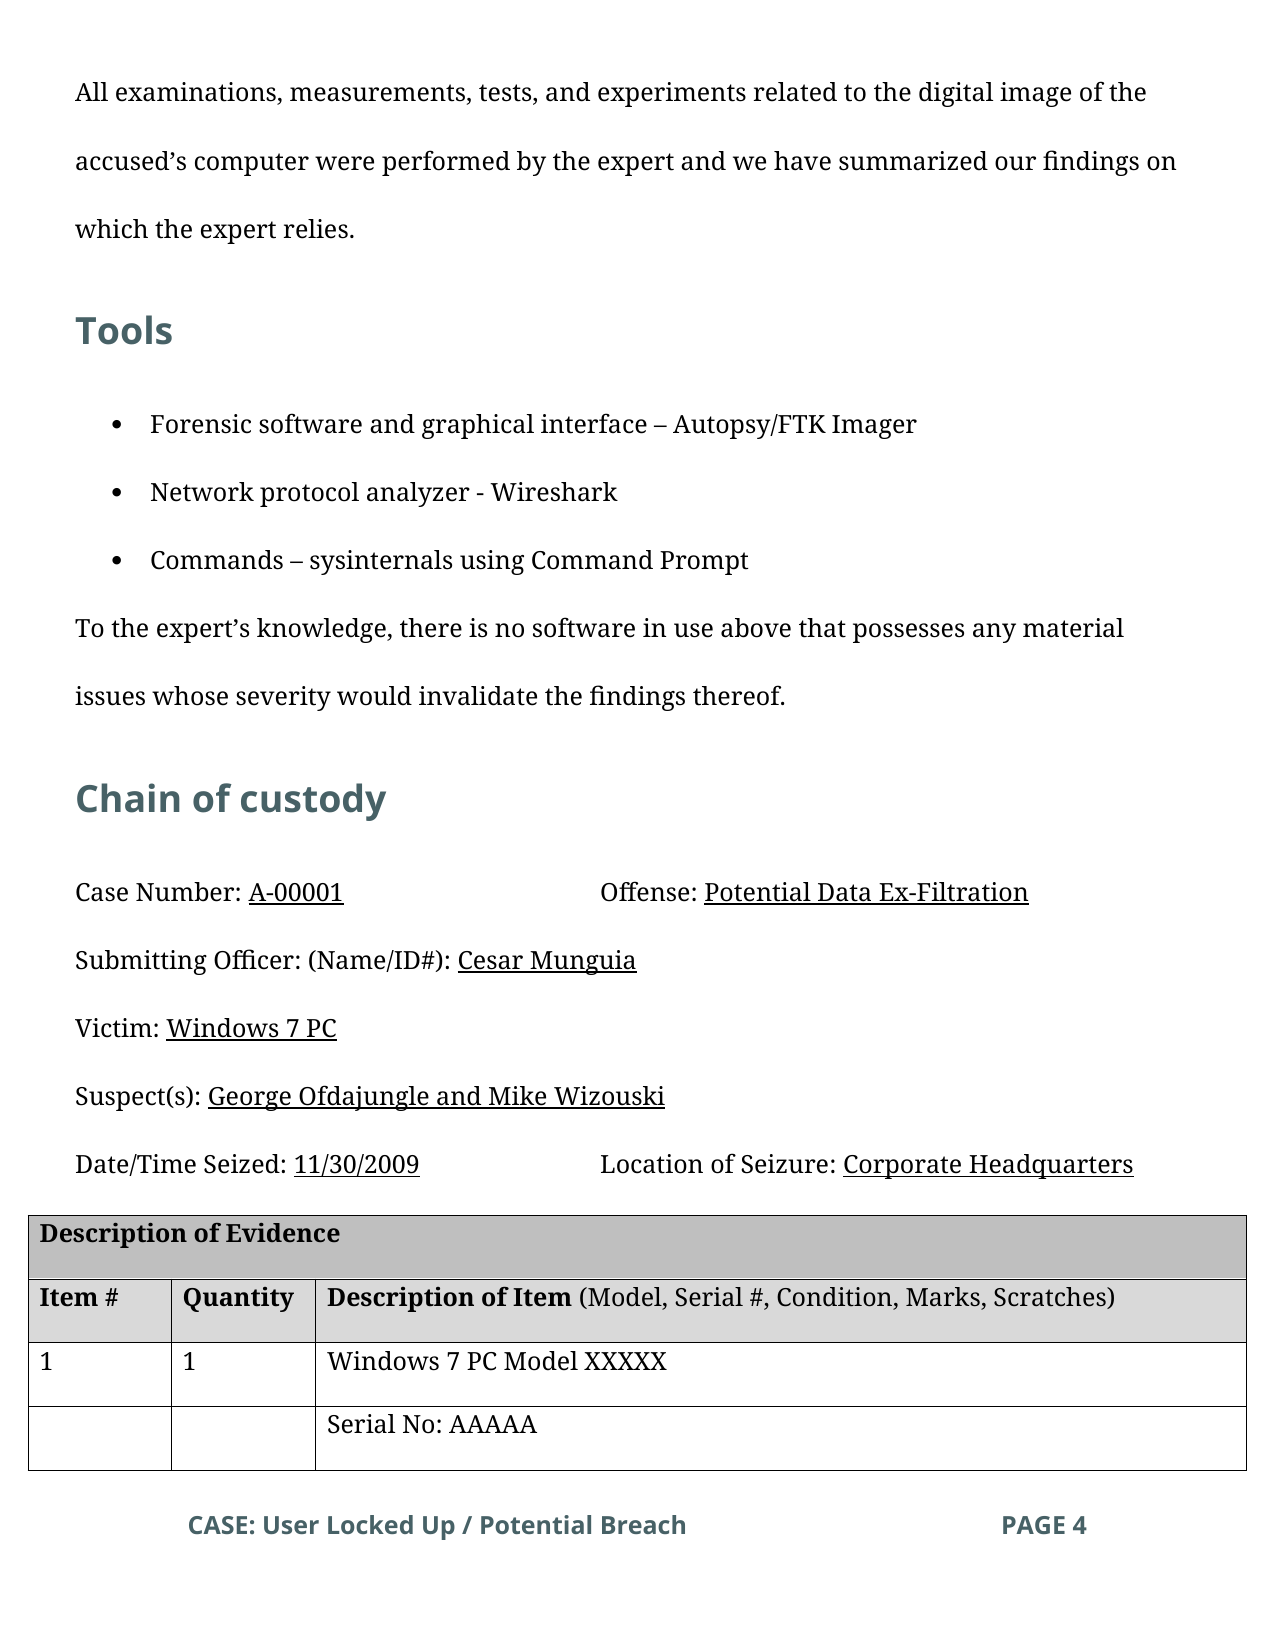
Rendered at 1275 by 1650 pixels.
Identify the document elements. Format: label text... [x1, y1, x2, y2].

text To the expert’s knowledge, there is no software in use above that possesses any material issues whose severity would invalidate the findings thereof. [75, 611, 1200, 713]
table_cell [172, 1407, 315, 1470]
list Forensic software and graphical interface – Autopsy/FTK Imager [112, 406, 1200, 441]
text Victim: Windows 7 PC [75, 1010, 1200, 1044]
text All examinations, measurements, tests, and experiments related to the digital image of the accused’s computer were performed by the expert and we have summarized our findings on which the expert relies. [75, 75, 1200, 245]
list Network protocol analyzer - Wireshark [112, 474, 1200, 509]
subtitle Tools [75, 304, 1200, 355]
list Commands – sysinternals using Command Prompt [112, 543, 1200, 577]
table_cell Serial No: AAAAA [316, 1407, 1246, 1470]
table_header Description of Evidence [29, 1216, 1246, 1278]
table_cell Windows 7 PC Model XXXXX [316, 1343, 1246, 1406]
table_cell Quantity [172, 1280, 315, 1342]
table_cell Description of Item (Model, Serial #, Condition, Marks, Scratches) [316, 1280, 1246, 1342]
table_cell Item # [29, 1280, 171, 1342]
table_cell [29, 1407, 171, 1470]
text Date/Time Seized: 11/30/2009 Location of Seizure: Corporate Headquarters [75, 1147, 1200, 1181]
table_cell 1 [29, 1343, 171, 1406]
subtitle Chain of custody [75, 772, 1200, 823]
text Suspect(s): George Ofdajungle and Mike Wizouski [75, 1078, 1200, 1113]
text Case Number: A-00001 Offense: Potential Data Ex-Filtration [75, 874, 1200, 908]
table_cell 1 [172, 1343, 315, 1406]
text Submitting Officer: (Name/ID#): Cesar Munguia [75, 942, 1200, 976]
